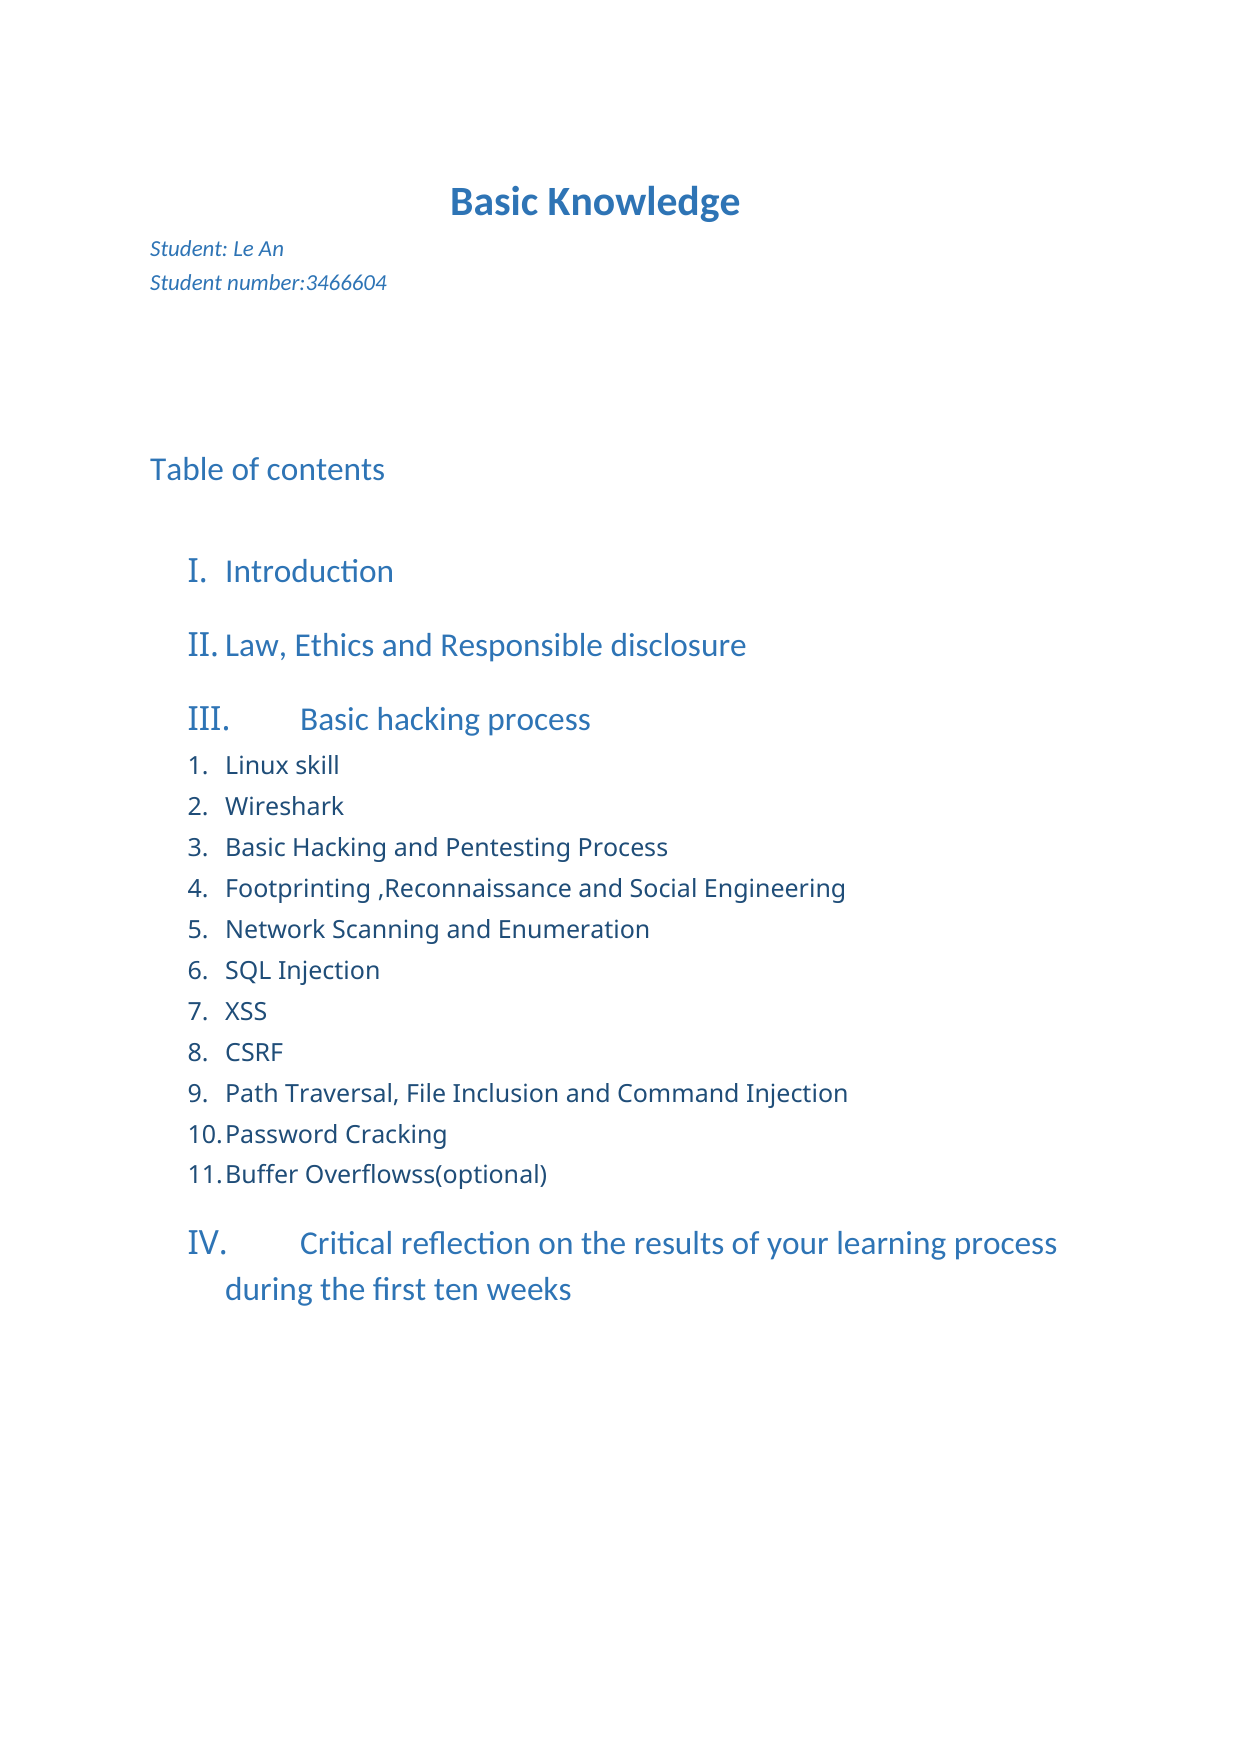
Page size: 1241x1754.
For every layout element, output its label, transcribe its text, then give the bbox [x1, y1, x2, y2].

subtitle Footprinting ,Reconnaissance and Social Engineering [187, 871, 1090, 905]
subtitle Buffer Overflowss(optional) [187, 1157, 1090, 1191]
subtitle Basic hacking process [187, 695, 1090, 740]
subtitle Table of contents [150, 448, 1090, 488]
subtitle Law, Ethics and Responsible disclosure [187, 621, 1090, 666]
subtitle Introduction [187, 547, 1090, 592]
subtitle Student: Le An [150, 234, 1090, 262]
subtitle CSRF [187, 1034, 1090, 1068]
subtitle Path Traversal, File Inclusion and Command Injection [187, 1075, 1090, 1109]
subtitle Network Scanning and Enumeration [187, 912, 1090, 946]
subtitle SQL Injection [187, 952, 1090, 987]
subtitle Basic Knowledge [375, 175, 1090, 226]
subtitle Password Cracking [187, 1116, 1090, 1150]
subtitle Basic Hacking and Pentesting Process [187, 830, 1090, 864]
subtitle Critical reflection on the results of your learning process during the first ten weeks [187, 1219, 1090, 1308]
subtitle Wireshark [187, 789, 1090, 823]
subtitle XSS [187, 993, 1090, 1027]
subtitle Linux skill [187, 748, 1090, 782]
subtitle Student number:3466604 [150, 268, 1090, 296]
